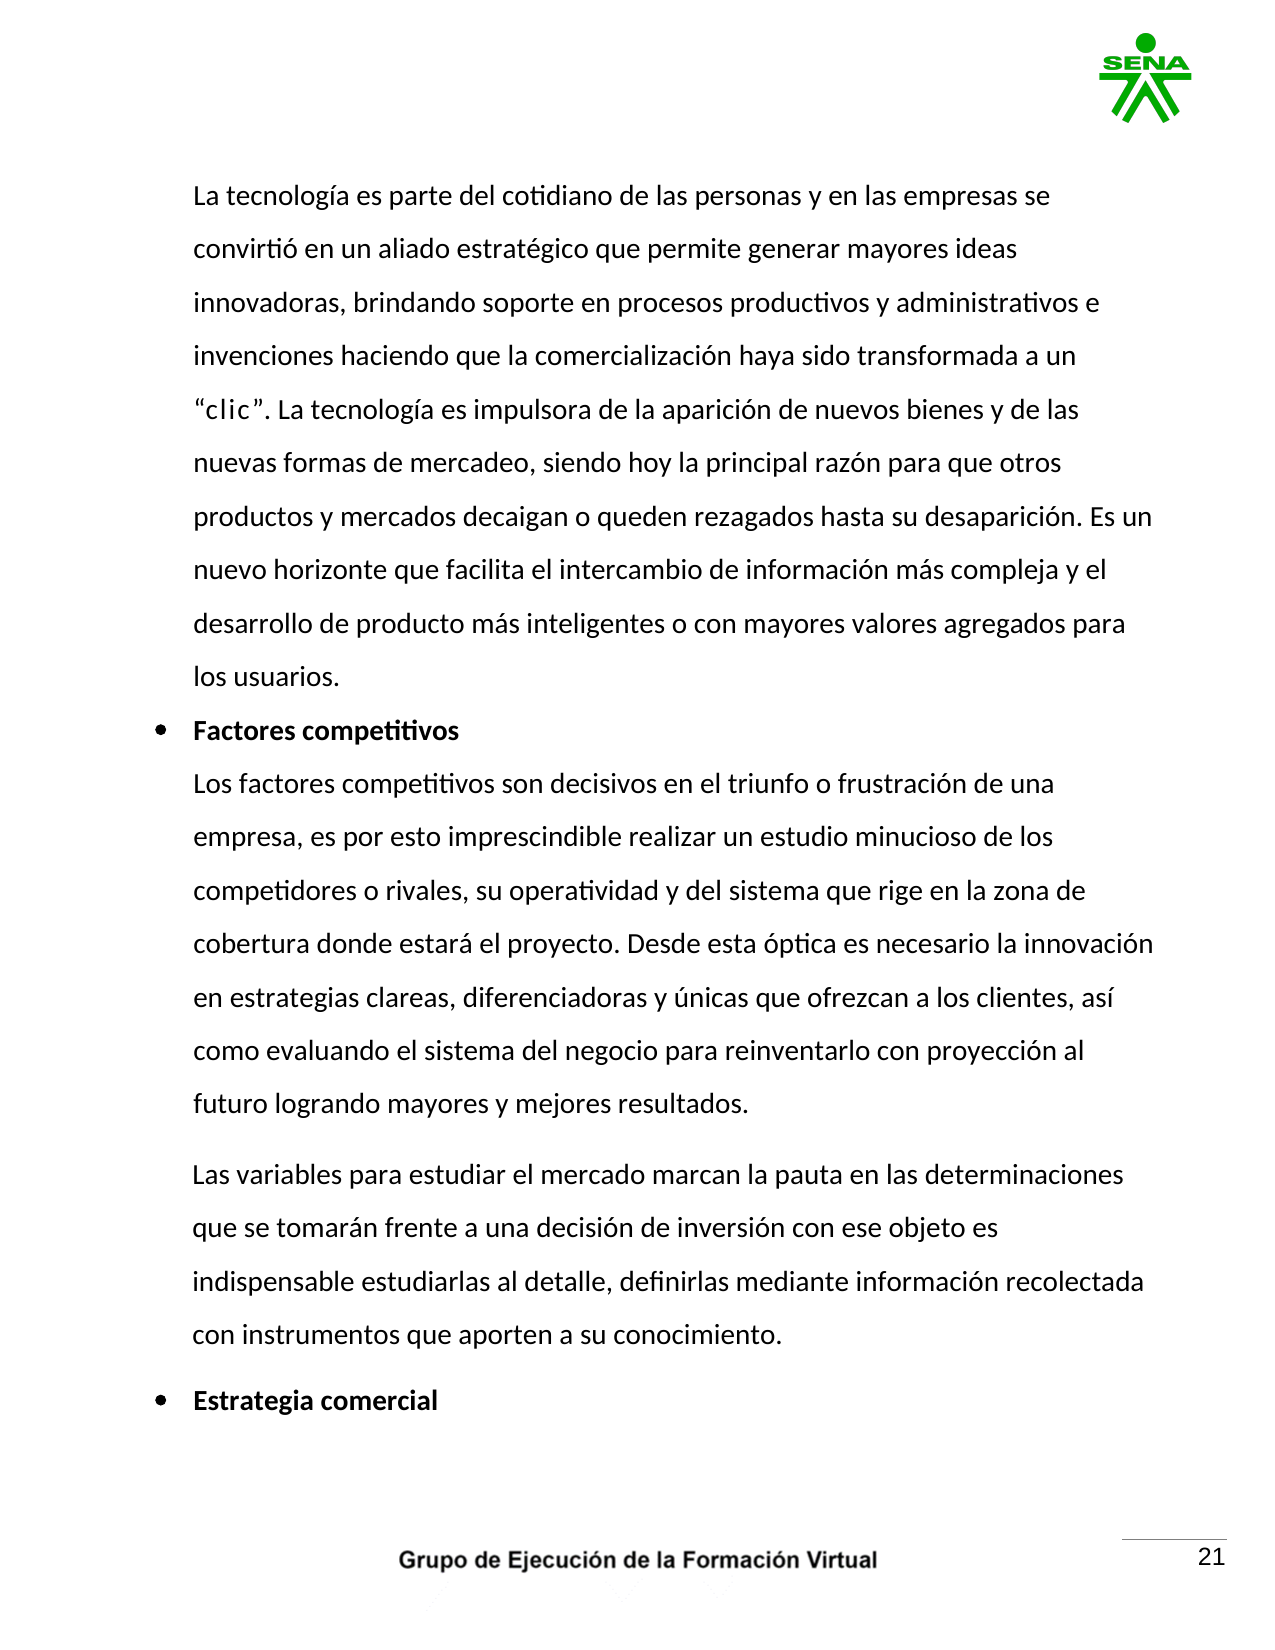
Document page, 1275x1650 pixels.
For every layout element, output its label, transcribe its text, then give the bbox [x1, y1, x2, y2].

text Las variables para estudiar el mercado marcan la pauta en las determinaciones que se tomarán frente a una decisión de inversión con ese objeto es indispensable estudiarlas al detalle, definirlas mediante información recolectada con instrumentos que aporten a su conocimiento. [192, 1156, 1157, 1352]
list Los factores competitivos son decisivos en el triunfo o frustración de una empresa, es por esto imprescindible realizar un estudio minucioso de los competidores o rivales, su operatividad y del sistema que rige en la zona de cobertura donde estará el proyecto. Desde esta óptica es necesario la innovación en estrategias clareas, diferenciadoras y únicas que ofrezcan a los clientes, así como evaluando el sistema del negocio para reinventarlo con proyección al futuro logrando mayores y mejores resultados. [193, 765, 1157, 1121]
list La tecnología es parte del cotidiano de las personas y en las empresas se convirtió en un aliado estratégico que permite generar mayores ideas innovadoras, brindando soporte en procesos productivos y administrativos e invenciones haciendo que la comercialización haya sido transformada a un “clic”. La tecnología es impulsora de la aparición de nuevos bienes y de las nuevas formas de mercadeo, siendo hoy la principal razón para que otros productos y mercados decaigan o queden rezagados hasta su desaparición. Es un nuevo horizonte que facilita el intercambio de información más compleja y el desarrollo de producto más inteligentes o con mayores valores agregados para los usuarios. [193, 177, 1157, 694]
list Estrategia comercial [156, 1382, 1157, 1418]
picture [1099, 33, 1192, 123]
list Factores competitivos [156, 712, 1157, 747]
picture [0, 1500, 1275, 1611]
